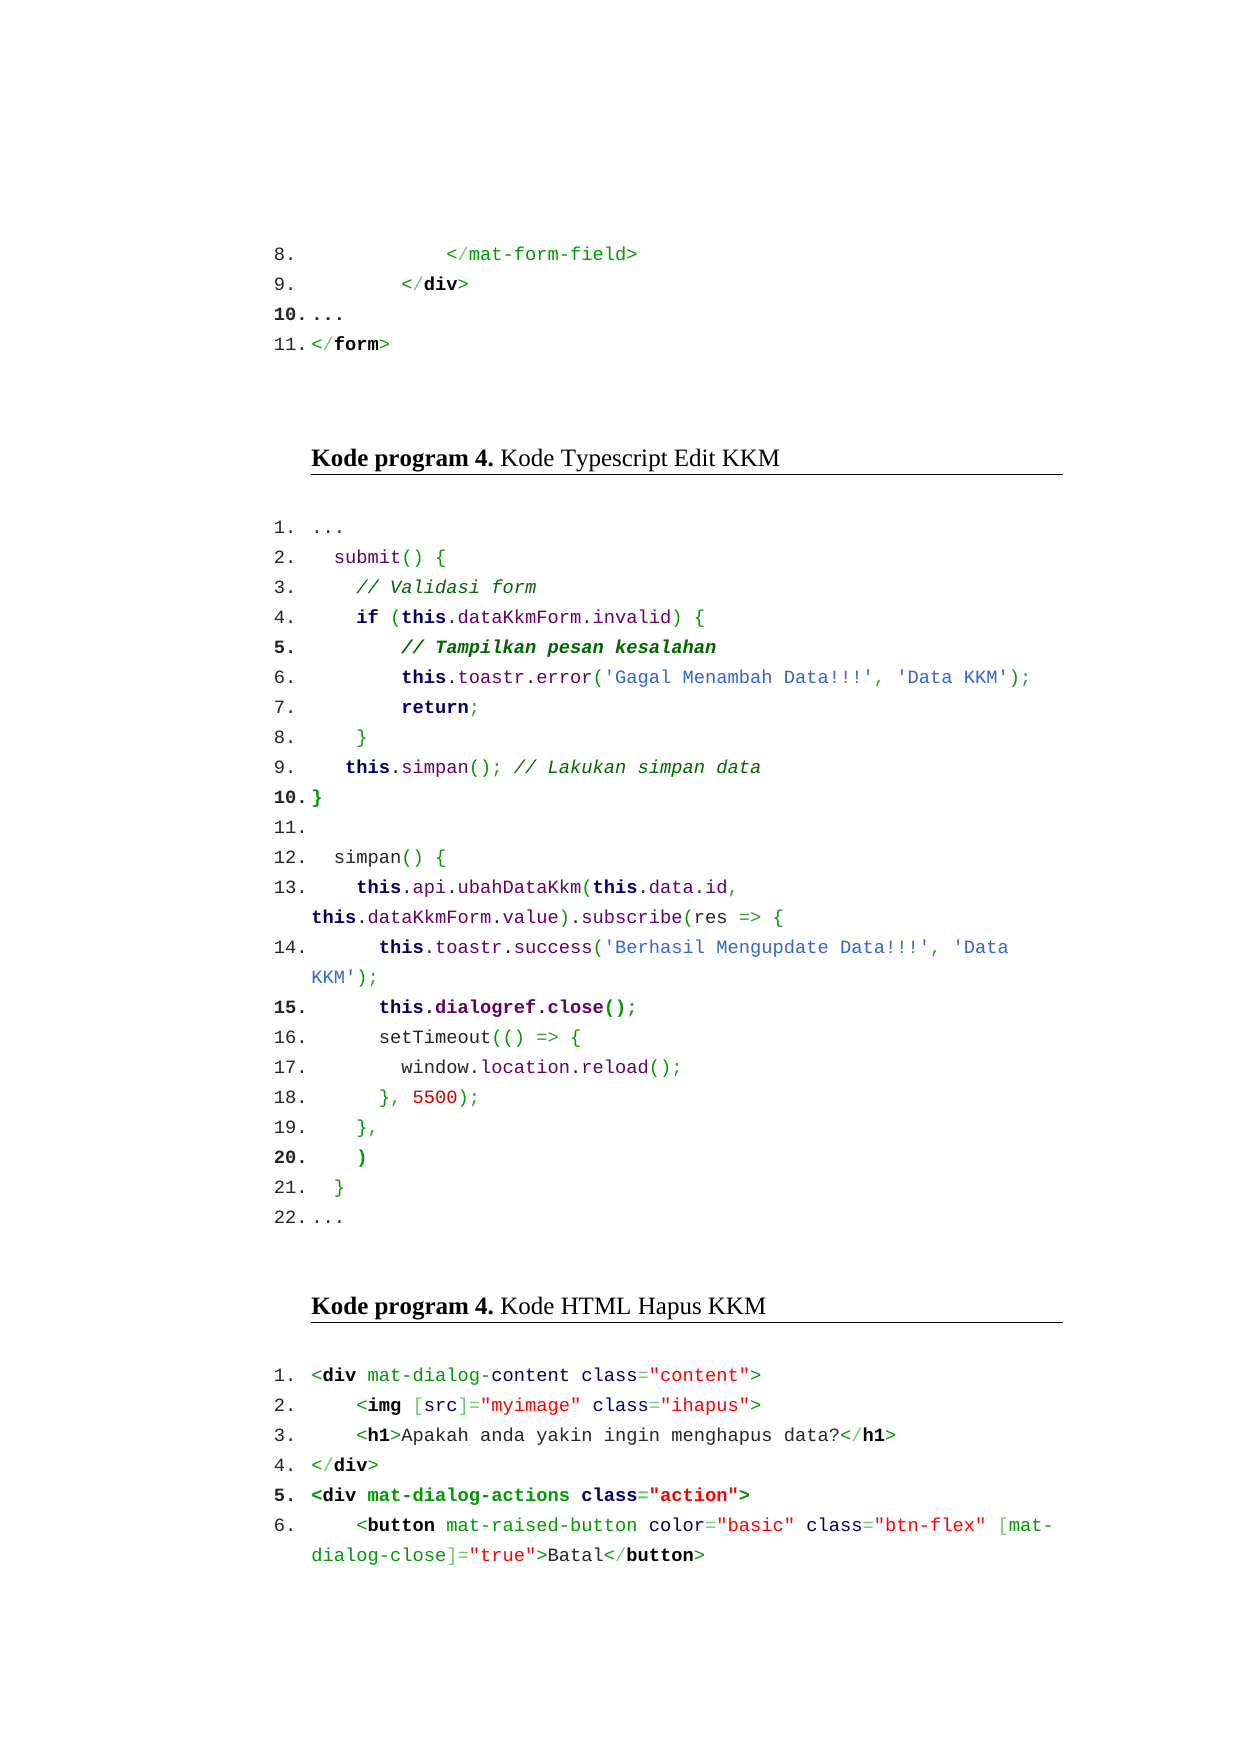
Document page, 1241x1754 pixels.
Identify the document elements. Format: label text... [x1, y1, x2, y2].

list // Tampilkan pesan kesalahan [274, 629, 1063, 659]
list } [274, 779, 1063, 809]
list <div mat-dialog-actions class="action"> [274, 1477, 1063, 1507]
list </mat-form-field> [274, 236, 1063, 266]
list <div mat-dialog-content class="content"> [274, 1357, 1063, 1387]
list </div> [274, 266, 1063, 296]
list <button mat-raised-button color="basic" class="btn-flex" [mat-dialog-close]="true">Batal</button> [274, 1507, 1063, 1567]
list setTimeout(() => { [274, 1019, 1063, 1049]
list ... [274, 509, 1063, 539]
list }, [274, 1109, 1063, 1139]
list this.toastr.error('Gagal Menambah Data!!!', 'Data KKM'); [274, 659, 1063, 689]
list return; [274, 689, 1063, 719]
list ) [274, 1139, 1063, 1169]
list simpan() { [274, 839, 1063, 869]
list Kode program 4. Kode Typescript Edit KKM [311, 443, 1063, 474]
list </form> [274, 326, 1063, 356]
list ... [274, 1199, 1063, 1229]
list // Validasi form [274, 569, 1063, 599]
list } [274, 1169, 1063, 1199]
list ... [274, 296, 1063, 326]
list this.dialogref.close(); [274, 989, 1063, 1019]
list window.location.reload(); [274, 1049, 1063, 1079]
list this.api.ubahDataKkm(this.data.id, this.dataKkmForm.value).subscribe(res => { [274, 869, 1063, 929]
list Kode program 4. Kode HTML Hapus KKM [311, 1291, 1063, 1322]
list <img [src]="myimage" class="ihapus"> [274, 1387, 1063, 1417]
list submit() { [274, 539, 1063, 569]
list } [274, 719, 1063, 749]
list this.simpan(); // Lakukan simpan data [274, 749, 1063, 779]
list }, 5500); [274, 1079, 1063, 1109]
list this.toastr.success('Berhasil Mengupdate Data!!!', 'Data KKM'); [274, 929, 1063, 989]
list if (this.dataKkmForm.invalid) { [274, 599, 1063, 629]
list <h1>Apakah anda yakin ingin menghapus data?</h1> [274, 1417, 1063, 1447]
list </div> [274, 1447, 1063, 1477]
